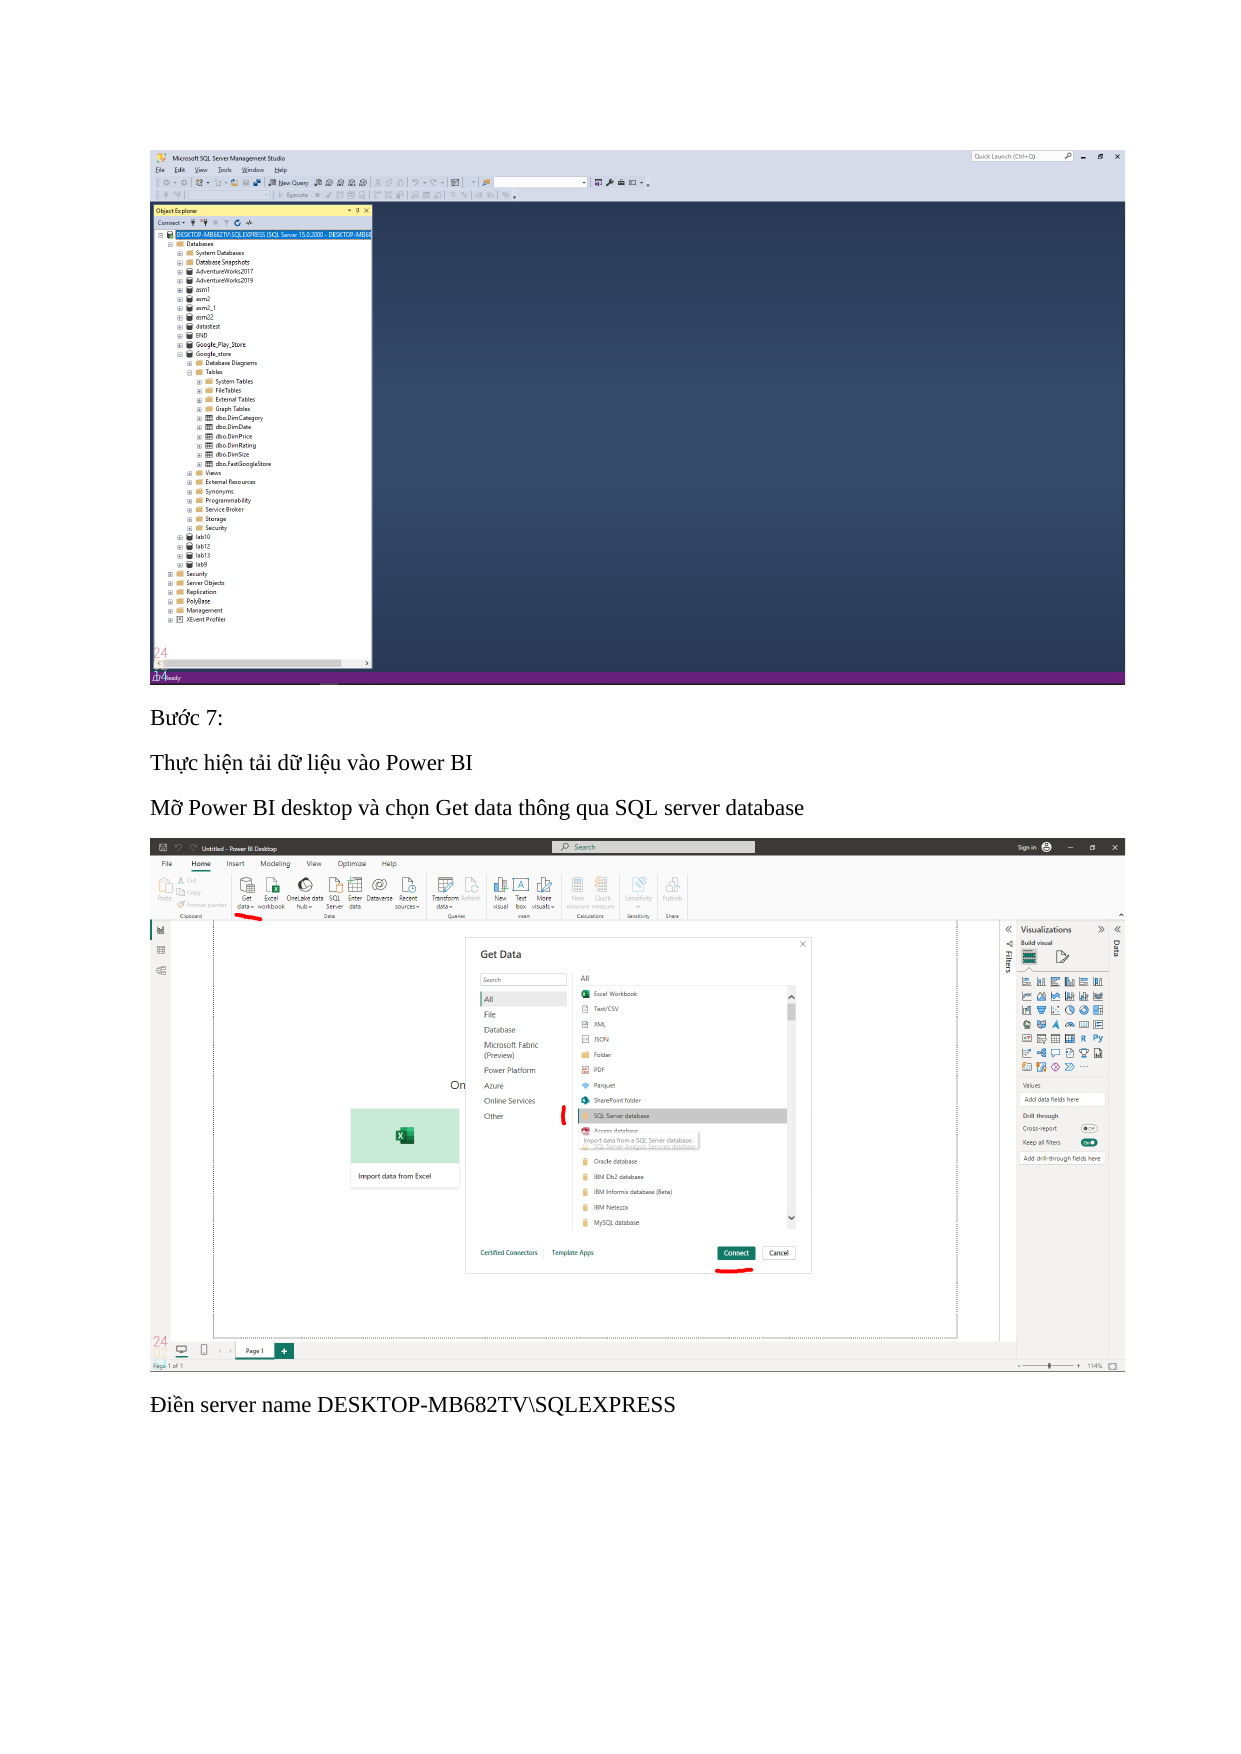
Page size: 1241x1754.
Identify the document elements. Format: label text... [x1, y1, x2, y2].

picture [150, 838, 1125, 1372]
picture [150, 150, 1125, 685]
text Thực hiện tải dữ liệu vào Power BI [150, 749, 1090, 775]
text Mỡ Power BI desktop và chọn Get data thông qua SQL server database [150, 794, 1090, 820]
text Điền server name DESKTOP-MB682TV\SQLEXPRESS [150, 1391, 1090, 1417]
text Bước 7: [150, 703, 1090, 730]
